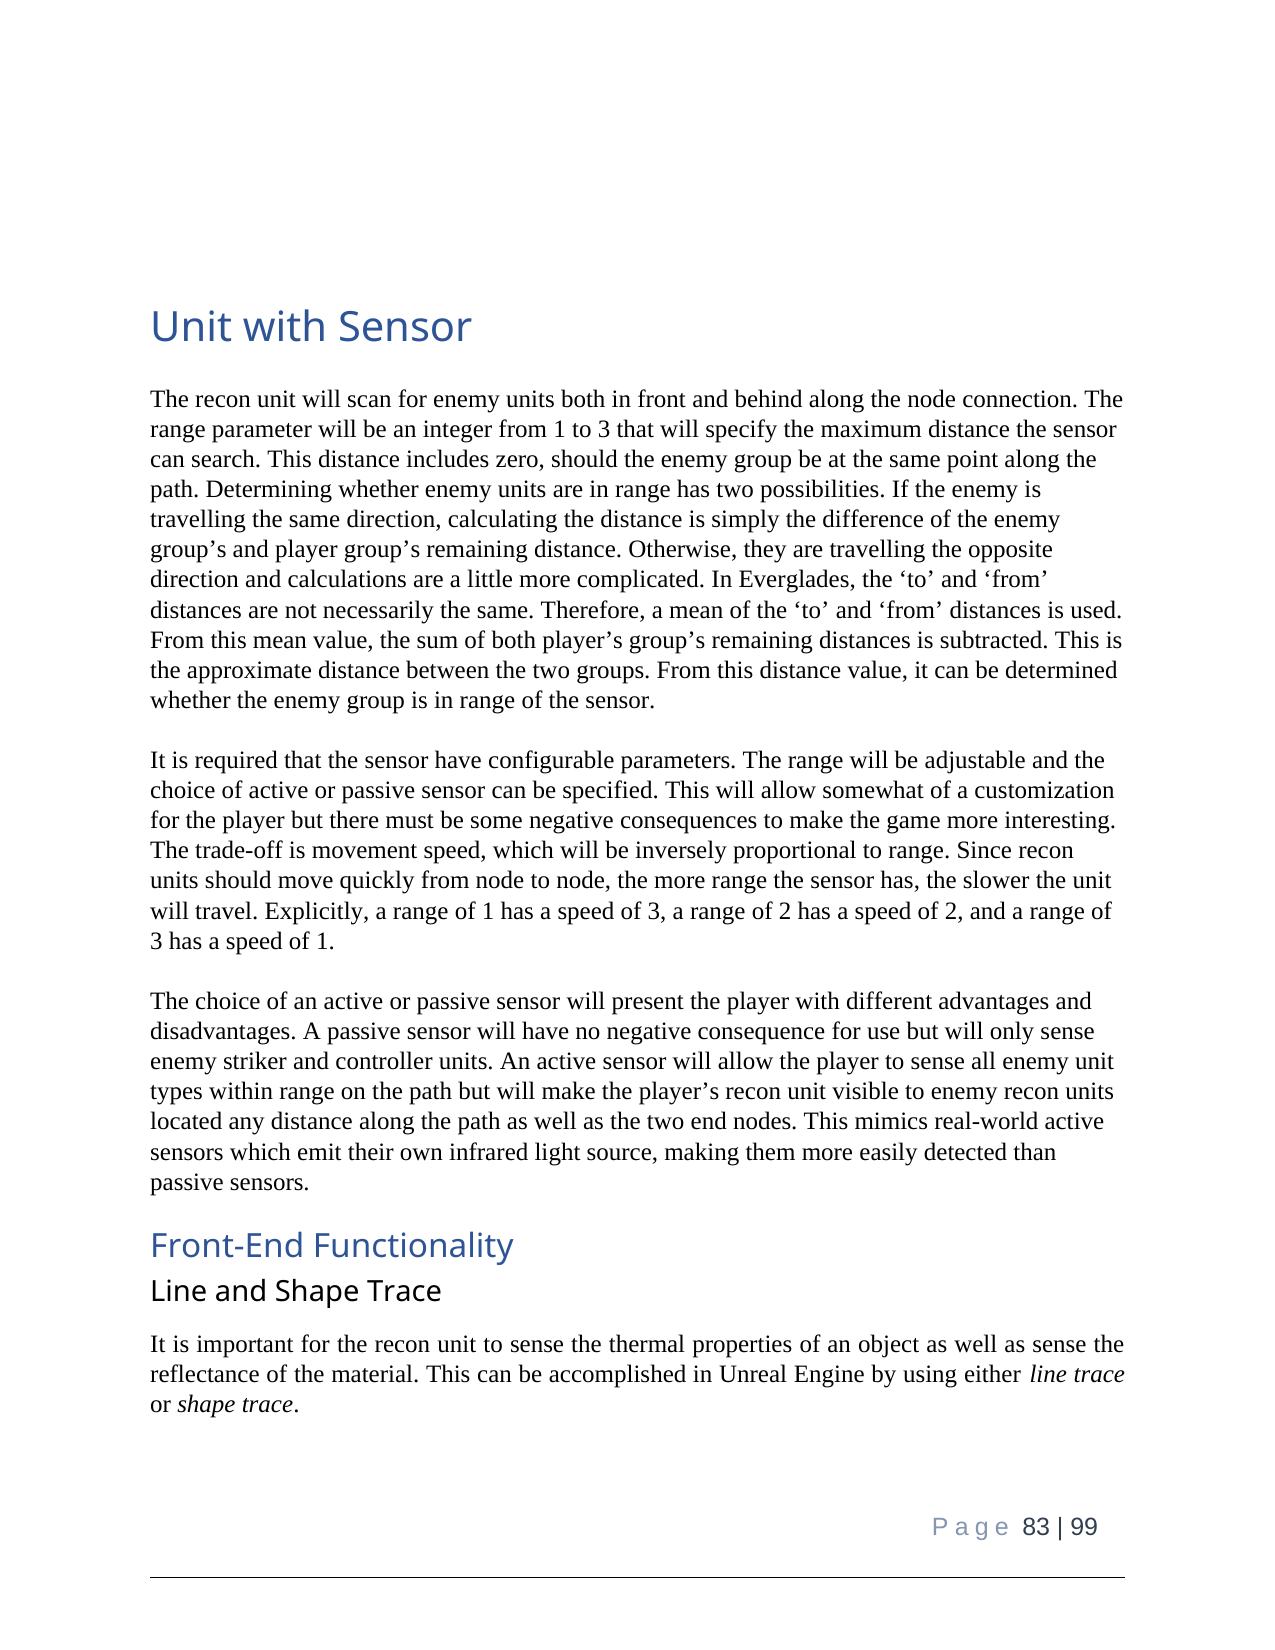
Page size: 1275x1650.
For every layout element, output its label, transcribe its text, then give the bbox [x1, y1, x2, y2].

subtitle Line and Shape Trace [150, 1271, 1125, 1310]
text Unit with Sensor [150, 297, 1125, 354]
text It is important for the recon unit to sense the thermal properties of an object as well as sense the reflectance of the material. This can be accomplished in Unreal Engine by using either line trace or shape trace. [150, 1329, 1125, 1418]
text The recon unit will scan for enemy units both in front and behind along the node connection. The range parameter will be an integer from 1 to 3 that will specify the maximum distance the sensor can search. This distance includes zero, should the enemy group be at the same point along the path. Determining whether enemy units are in range has two possibilities. If the enemy is travelling the same direction, calculating the distance is simply the difference of the enemy group’s and player group’s remaining distance. Otherwise, they are travelling the opposite direction and calculations are a little more complicated. In Everglades, the ‘to’ and ‘from’ distances are not necessarily the same. Therefore, a mean of the ‘to’ and ‘from’ distances is used. From this mean value, the sum of both player’s group’s remaining distances is subtracted. This is the approximate distance between the two groups. From this distance value, it can be determined whether the enemy group is in range of the sensor. [150, 384, 1125, 714]
text The choice of an active or passive sensor will present the player with different advantages and disadvantages. A passive sensor will have no negative consequence for use but will only sense enemy striker and controller units. An active sensor will allow the player to sense all enemy unit types within range on the path but will make the player’s recon unit visible to enemy recon units located any distance along the path as well as the two end nodes. This mimics real-world active sensors which emit their own infrared light source, making them more easily detected than passive sensors. [150, 986, 1125, 1195]
text It is required that the sensor have configurable parameters. The range will be adjustable and the choice of active or passive sensor can be specified. This will allow somewhat of a customization for the player but there must be some negative consequences to make the game more interesting. The trade-off is movement speed, which will be inversely proportional to range. Since recon units should move quickly from node to node, the more range the sensor has, the slower the unit will travel. Explicitly, a range of 1 has a speed of 3, a range of 2 has a speed of 2, and a range of 3 has a speed of 1. [150, 745, 1125, 954]
subtitle Front-End Functionality [150, 1222, 1125, 1267]
